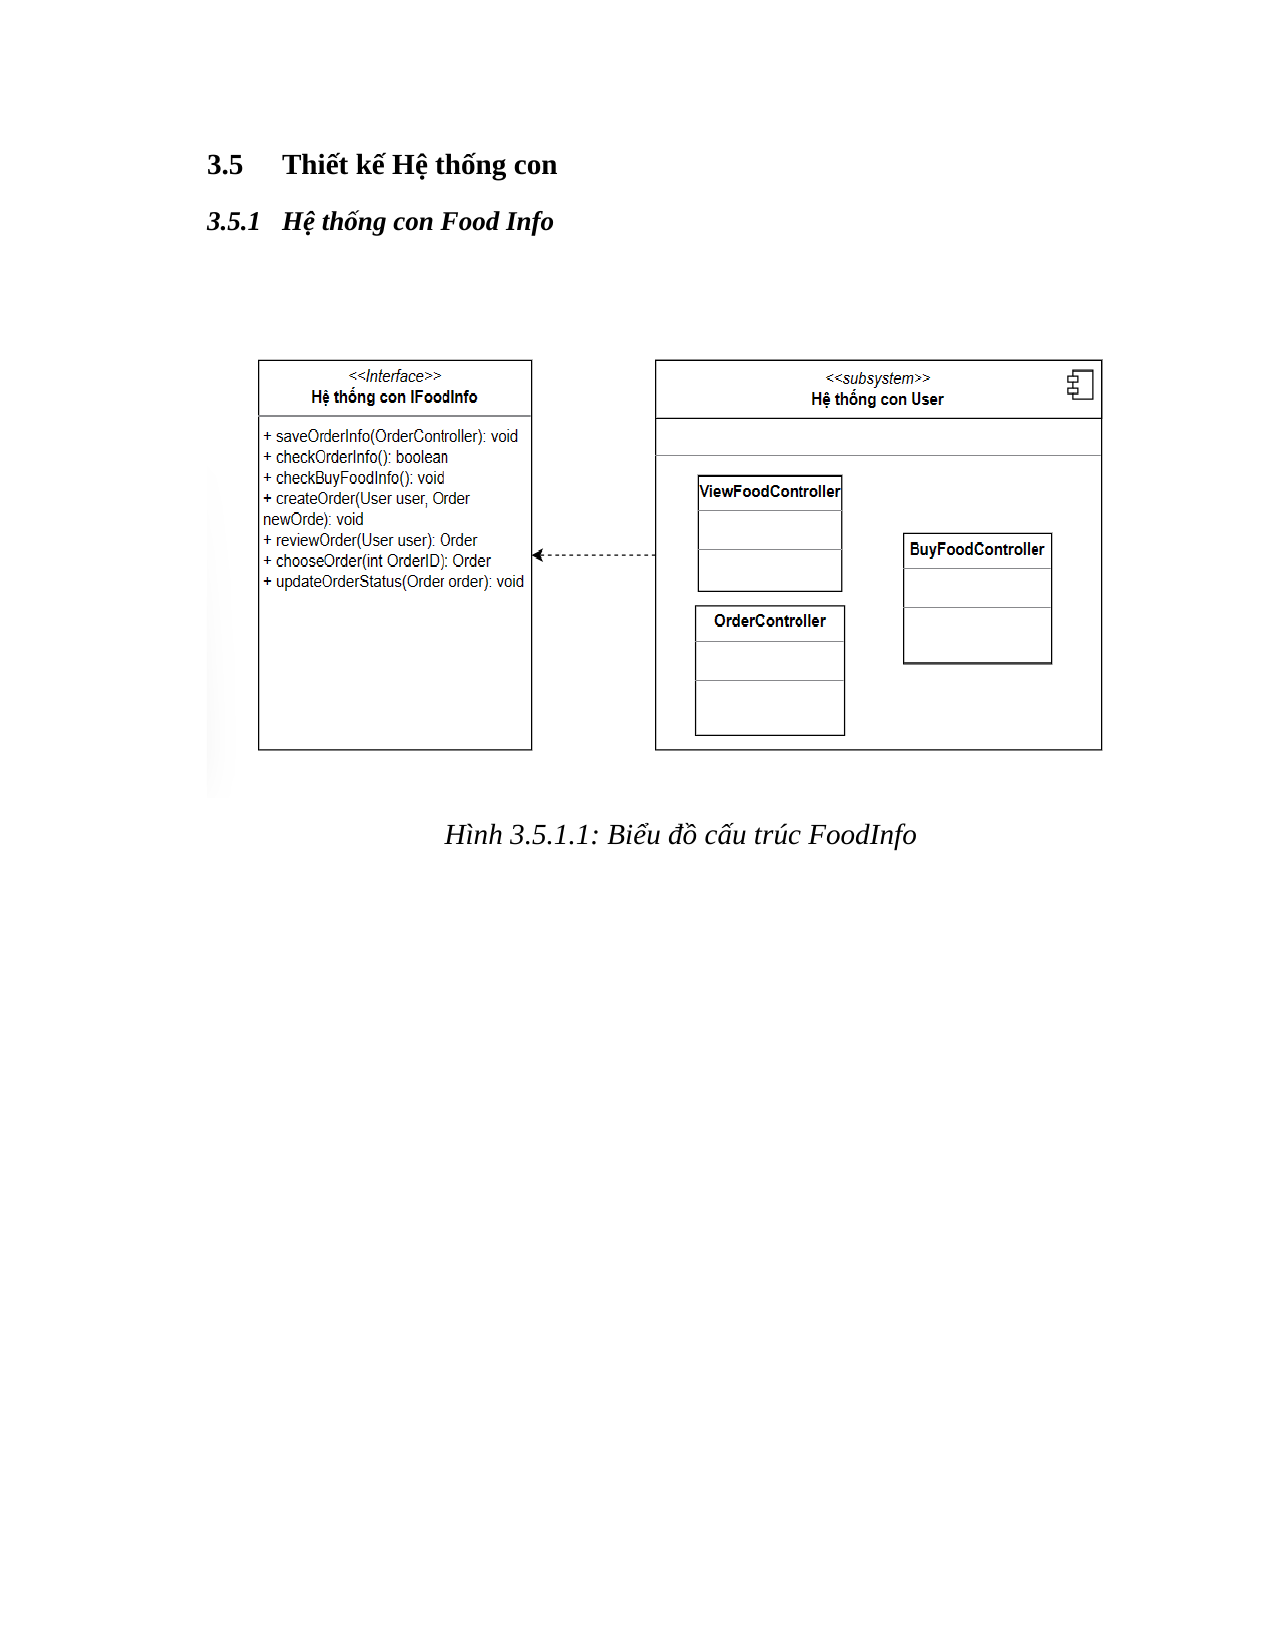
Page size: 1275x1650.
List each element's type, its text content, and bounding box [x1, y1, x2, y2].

picture [206, 312, 1155, 798]
subtitle Thiết kế Hệ thống con [207, 147, 1157, 181]
subtitle Hệ thống con Food Info [207, 210, 1157, 235]
text Hình 3.5.1.1: Biểu đồ cấu trúc FoodInfo [207, 817, 1157, 850]
